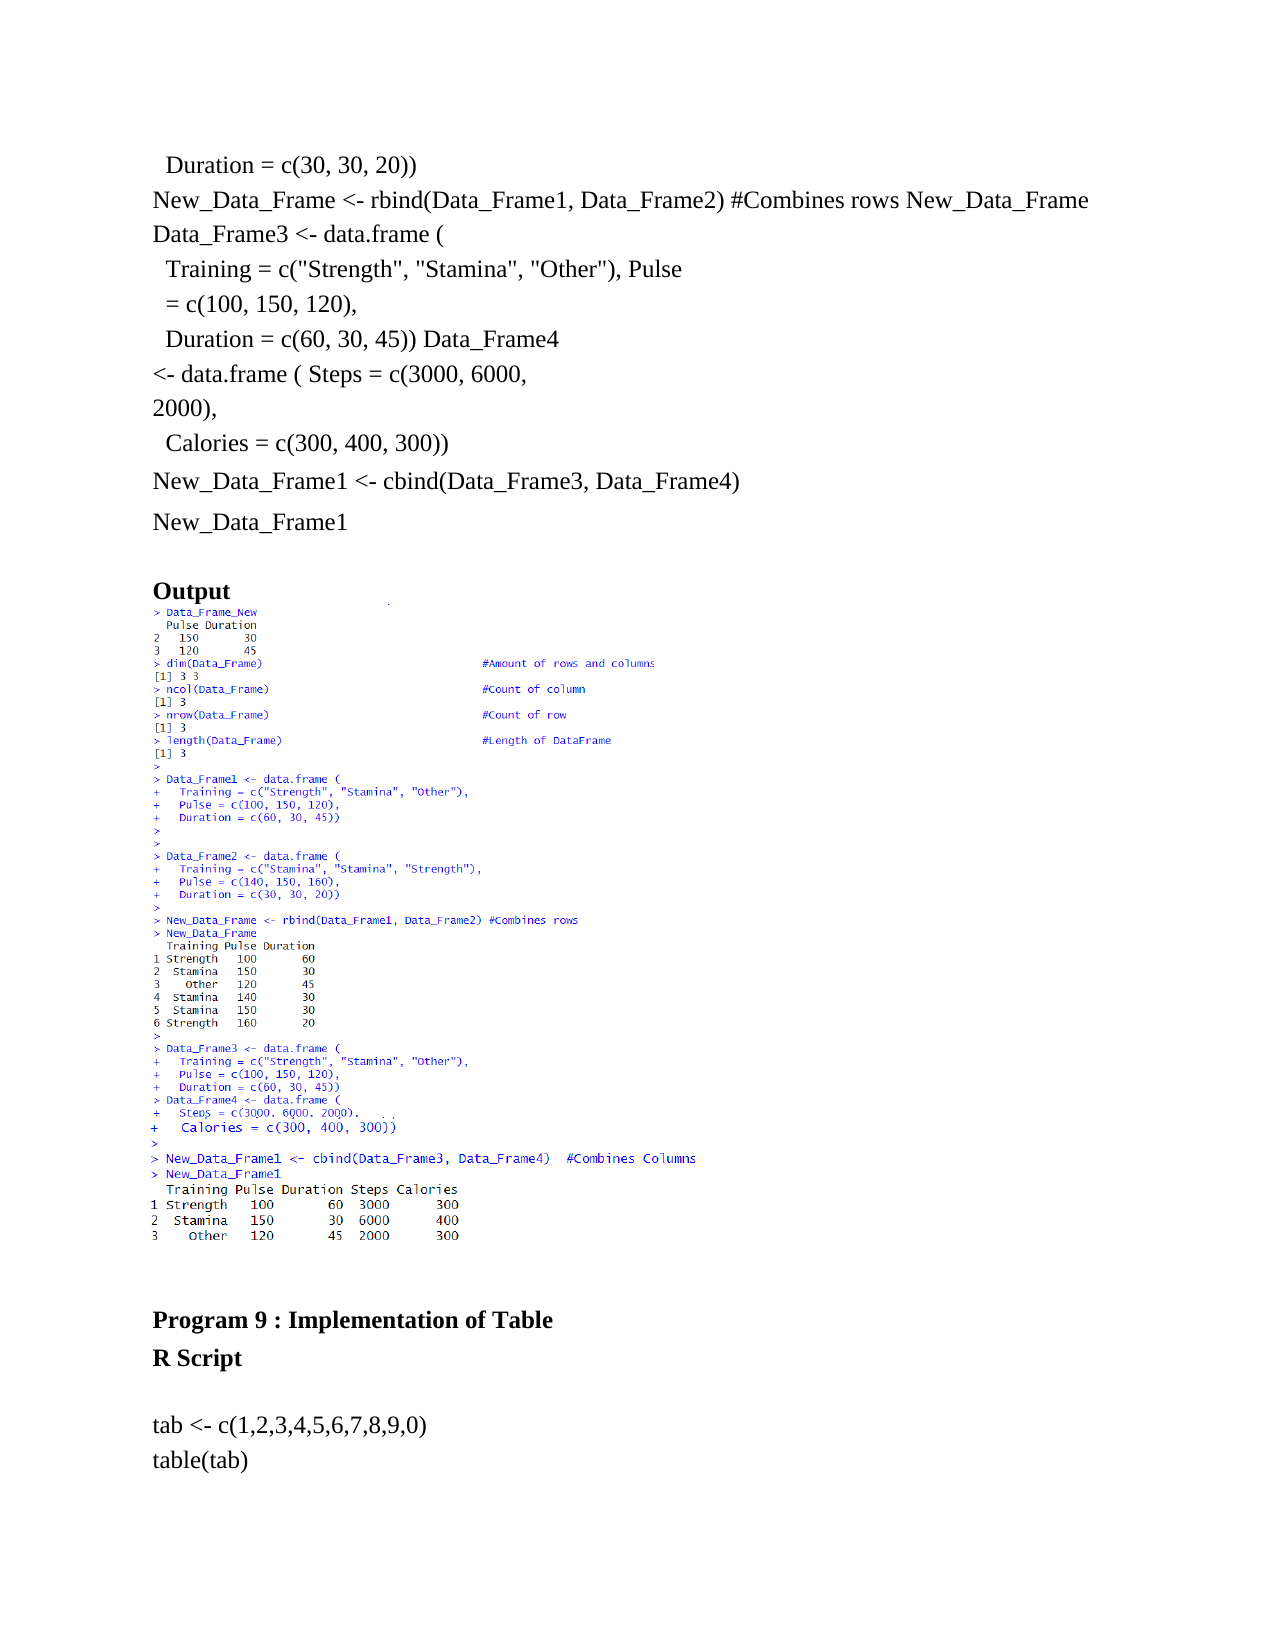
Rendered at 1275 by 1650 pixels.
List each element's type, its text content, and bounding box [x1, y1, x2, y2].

text table(tab) [152, 1445, 1125, 1474]
text Data_Frame3 <- data.frame ( [152, 219, 1125, 248]
text Duration = c(60, 30, 45)) Data_Frame4 <- data.frame ( Steps = c(3000, 6000, 2000), [152, 324, 567, 422]
text New_Data_Frame <- rbind(Data_Frame1, Data_Frame2) #Combines rows New_Data_Frame [152, 185, 1125, 213]
text R Script [152, 1343, 1125, 1372]
text Calories = c(300, 400, 300)) [165, 428, 1125, 457]
text New_Data_Frame1 <- cbind(Data_Frame3, Data_Frame4) [152, 466, 1125, 495]
text Duration = c(30, 30, 20)) [165, 150, 1125, 179]
text New_Data_Frame1 [152, 507, 1125, 536]
text Program 9 : Implementation of Table [152, 1305, 1125, 1334]
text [165, 254, 690, 318]
text tab <- c(1,2,3,4,5,6,7,8,9,0) [152, 1410, 1125, 1439]
text Output [152, 576, 1125, 604]
picture [150, 604, 696, 1240]
